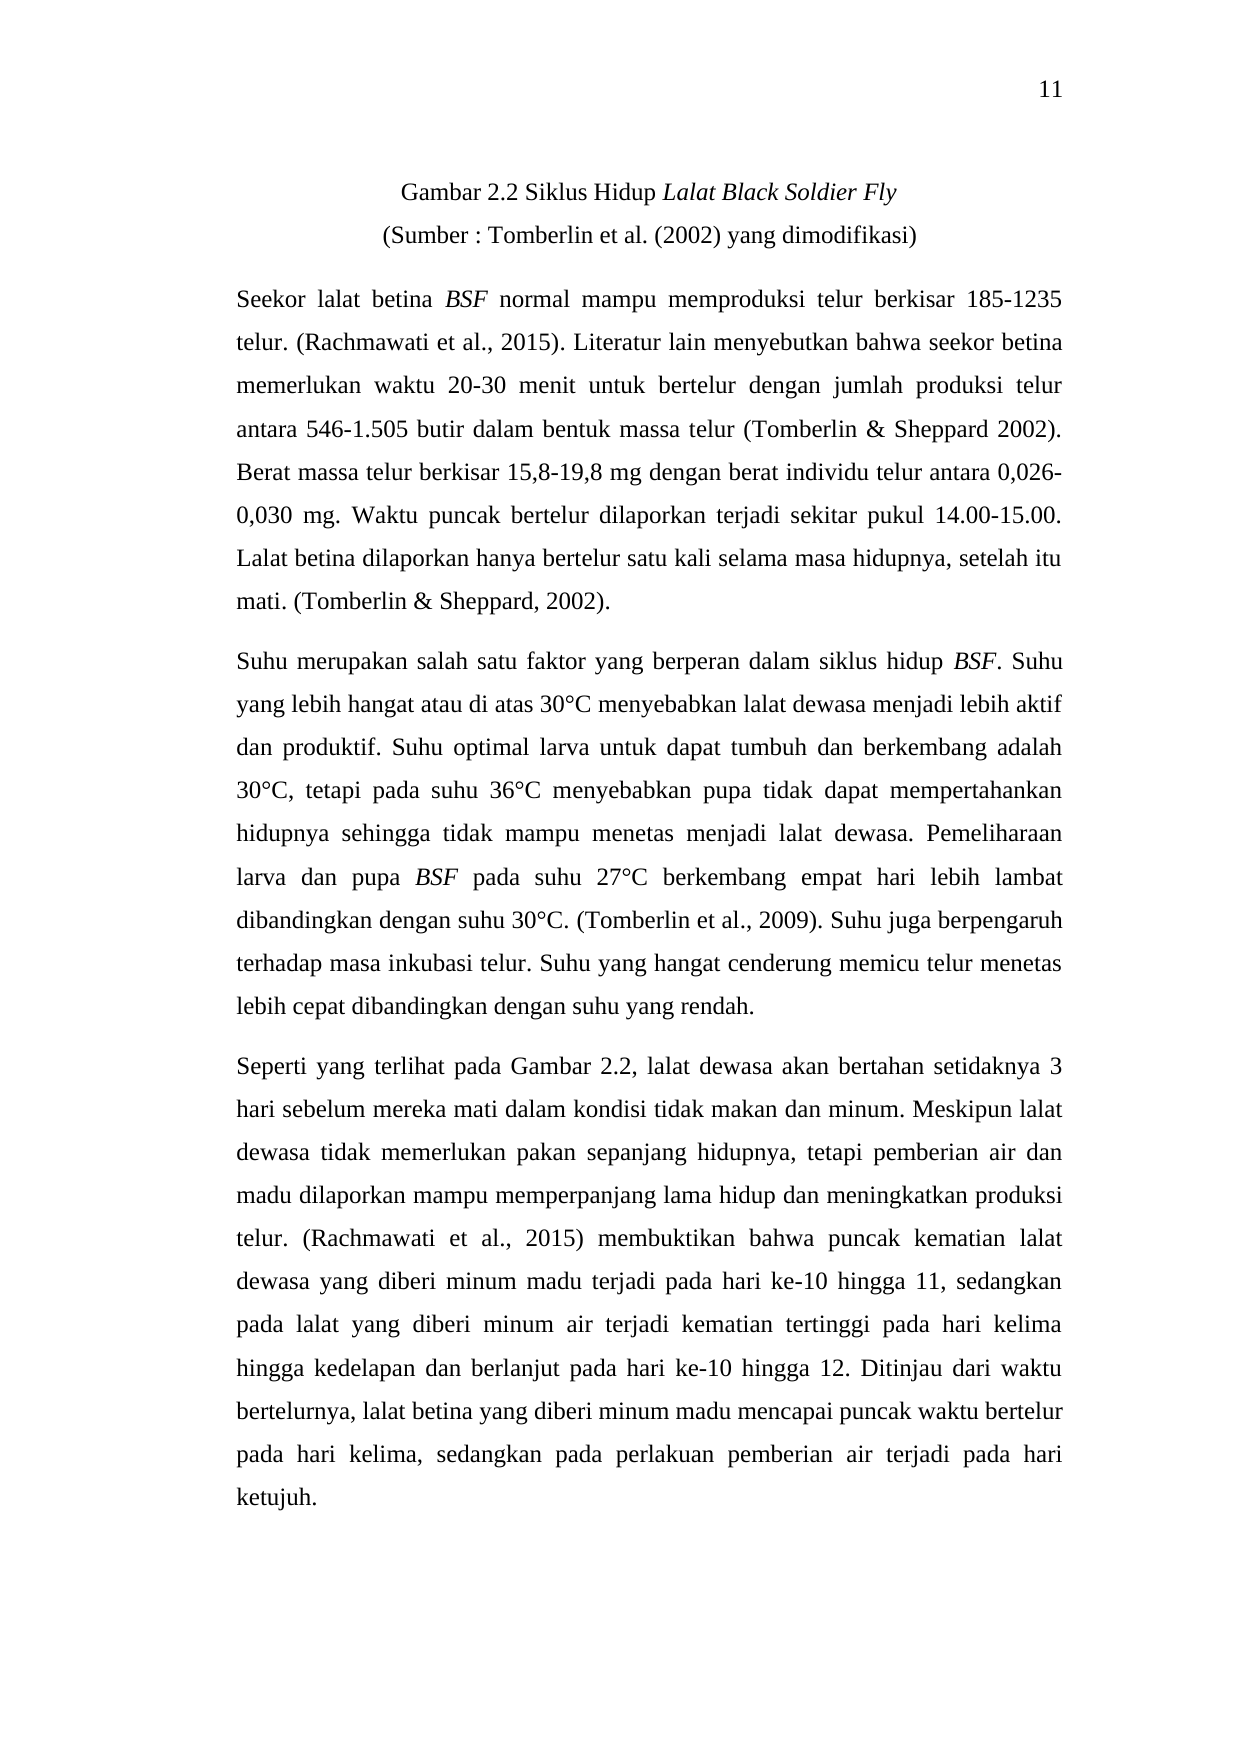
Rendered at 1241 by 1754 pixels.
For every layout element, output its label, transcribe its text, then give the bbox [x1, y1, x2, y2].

text Seperti yang terlihat pada Gambar 2.2, lalat dewasa akan bertahan setidaknya 3 hari sebelum mereka mati dalam kondisi tidak makan dan minum. Meskipun lalat dewasa tidak memerlukan pakan sepanjang hidupnya, tetapi pemberian air dan madu dilaporkan mampu memperpanjang lama hidup dan meningkatkan produksi telur. membuktikan bahwa puncak kematian lalat dewasa yang diberi minum madu terjadi pada hari ke-10 hingga 11, sedangkan pada lalat yang diberi minum air terjadi kematian tertinggi pada hari kelima hingga kedelapan dan berlanjut pada hari ke-10 hingga 12. Ditinjau dari waktu bertelurnya, lalat betina yang diberi minum madu mencapai puncak waktu bertelur pada hari kelima, sedangkan pada perlakuan pemberian air terjadi pada hari ketujuh. [236, 1051, 1063, 1511]
text Seekor lalat betina BSF normal mampu memproduksi telur berkisar 185-1235 telur. . Literatur lain menyebutkan bahwa seekor betina memerlukan waktu 20-30 menit untuk bertelur dengan jumlah produksi telur antara 546-1.505 butir dalam bentuk massa telur (Tomberlin & Sheppard 2002). Berat massa telur berkisar 15,8-19,8 mg dengan berat individu telur antara 0,026-0,030 mg. Waktu puncak bertelur dilaporkan terjadi sekitar pukul 14.00-15.00. Lalat betina dilaporkan hanya bertelur satu kali selama masa hidupnya, setelah itu mati. . [236, 284, 1063, 615]
text Suhu merupakan salah satu faktor yang berperan dalam siklus hidup BSF. Suhu yang lebih hangat atau di atas 30°C menyebabkan lalat dewasa menjadi lebih aktif dan produktif. Suhu optimal larva untuk dapat tumbuh dan berkembang adalah 30°C, tetapi pada suhu 36°C menyebabkan pupa tidak dapat mempertahankan hidupnya sehingga tidak mampu menetas menjadi lalat dewasa. Pemeliharaan larva dan pupa BSF pada suhu 27°C berkembang empat hari lebih lambat dibandingkan dengan suhu 30°C. Suhu juga berpengaruh terhadap masa inkubasi telur. Suhu yang hangat cenderung memicu telur menetas lebih cepat dibandingkan dengan suhu yang rendah. [236, 646, 1063, 1020]
text Gambar 2.2 Siklus Hidup Lalat Black Soldier Fly (Sumber : Tomberlin et al. (2002) yang dimodifikasi) [236, 177, 1063, 249]
